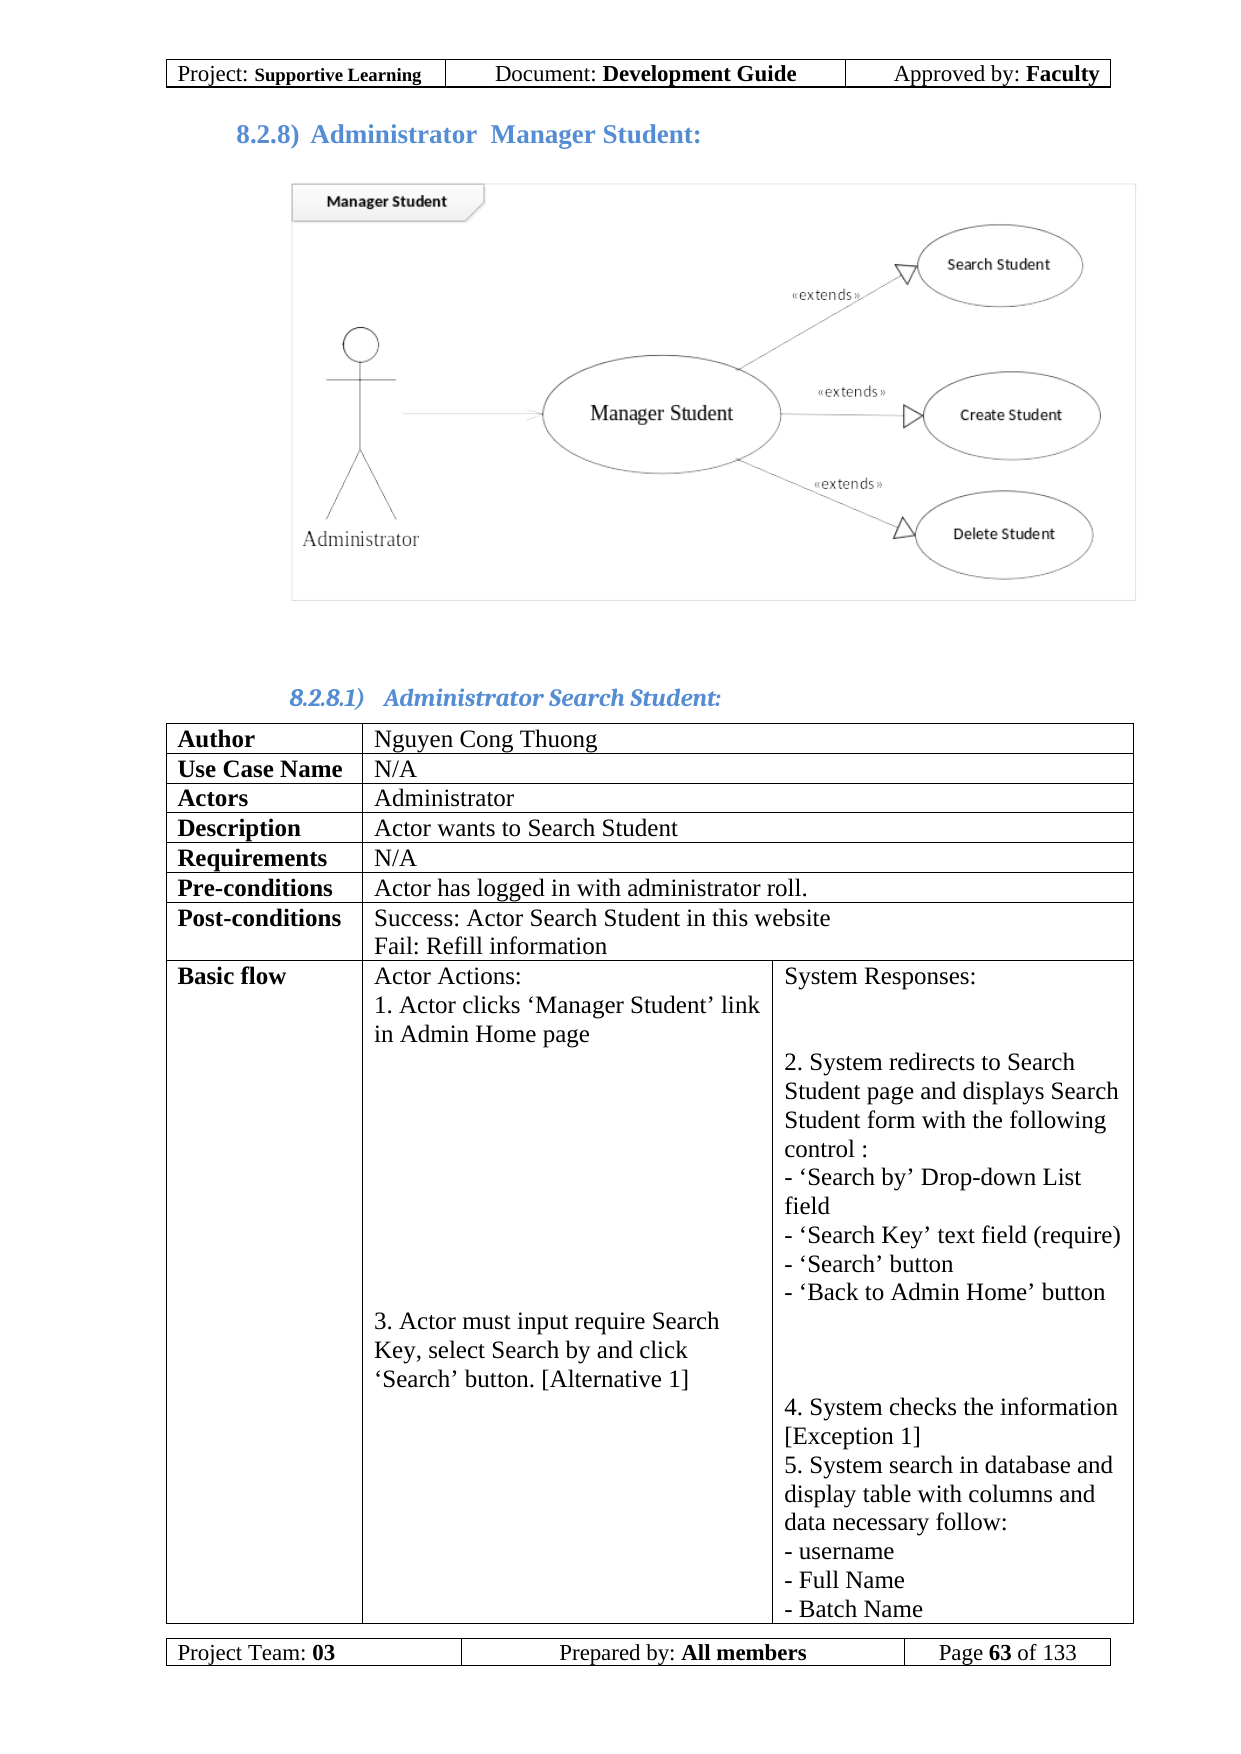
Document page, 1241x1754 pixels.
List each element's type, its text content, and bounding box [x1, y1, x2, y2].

table_cell Description [167, 813, 362, 842]
table_cell N/A [363, 843, 1133, 872]
text Administrator Search Student: [289, 684, 1122, 712]
table_header Nguyen Cong Thuong [363, 724, 1133, 753]
table_header Author [167, 724, 362, 753]
table_cell N/A [363, 754, 1133, 782]
table_cell Post-conditions [167, 903, 362, 960]
table_cell Administrator [363, 784, 1133, 812]
table_cell Success: Actor Search Student in this website Fail: Refill information [363, 903, 1133, 960]
table_cell Pre-conditions [167, 873, 362, 902]
text Administrator Manager Student: [236, 118, 1122, 673]
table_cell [363, 961, 772, 1622]
table_cell Actor wants to Search Student [363, 813, 1133, 842]
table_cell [773, 961, 1133, 1622]
table_cell Actors [167, 784, 362, 812]
table_cell Basic flow [167, 961, 362, 1622]
table_cell Use Case Name [167, 754, 362, 782]
table_cell Actor has logged in with administrator roll. [363, 873, 1133, 902]
table_cell Requirements [167, 843, 362, 872]
